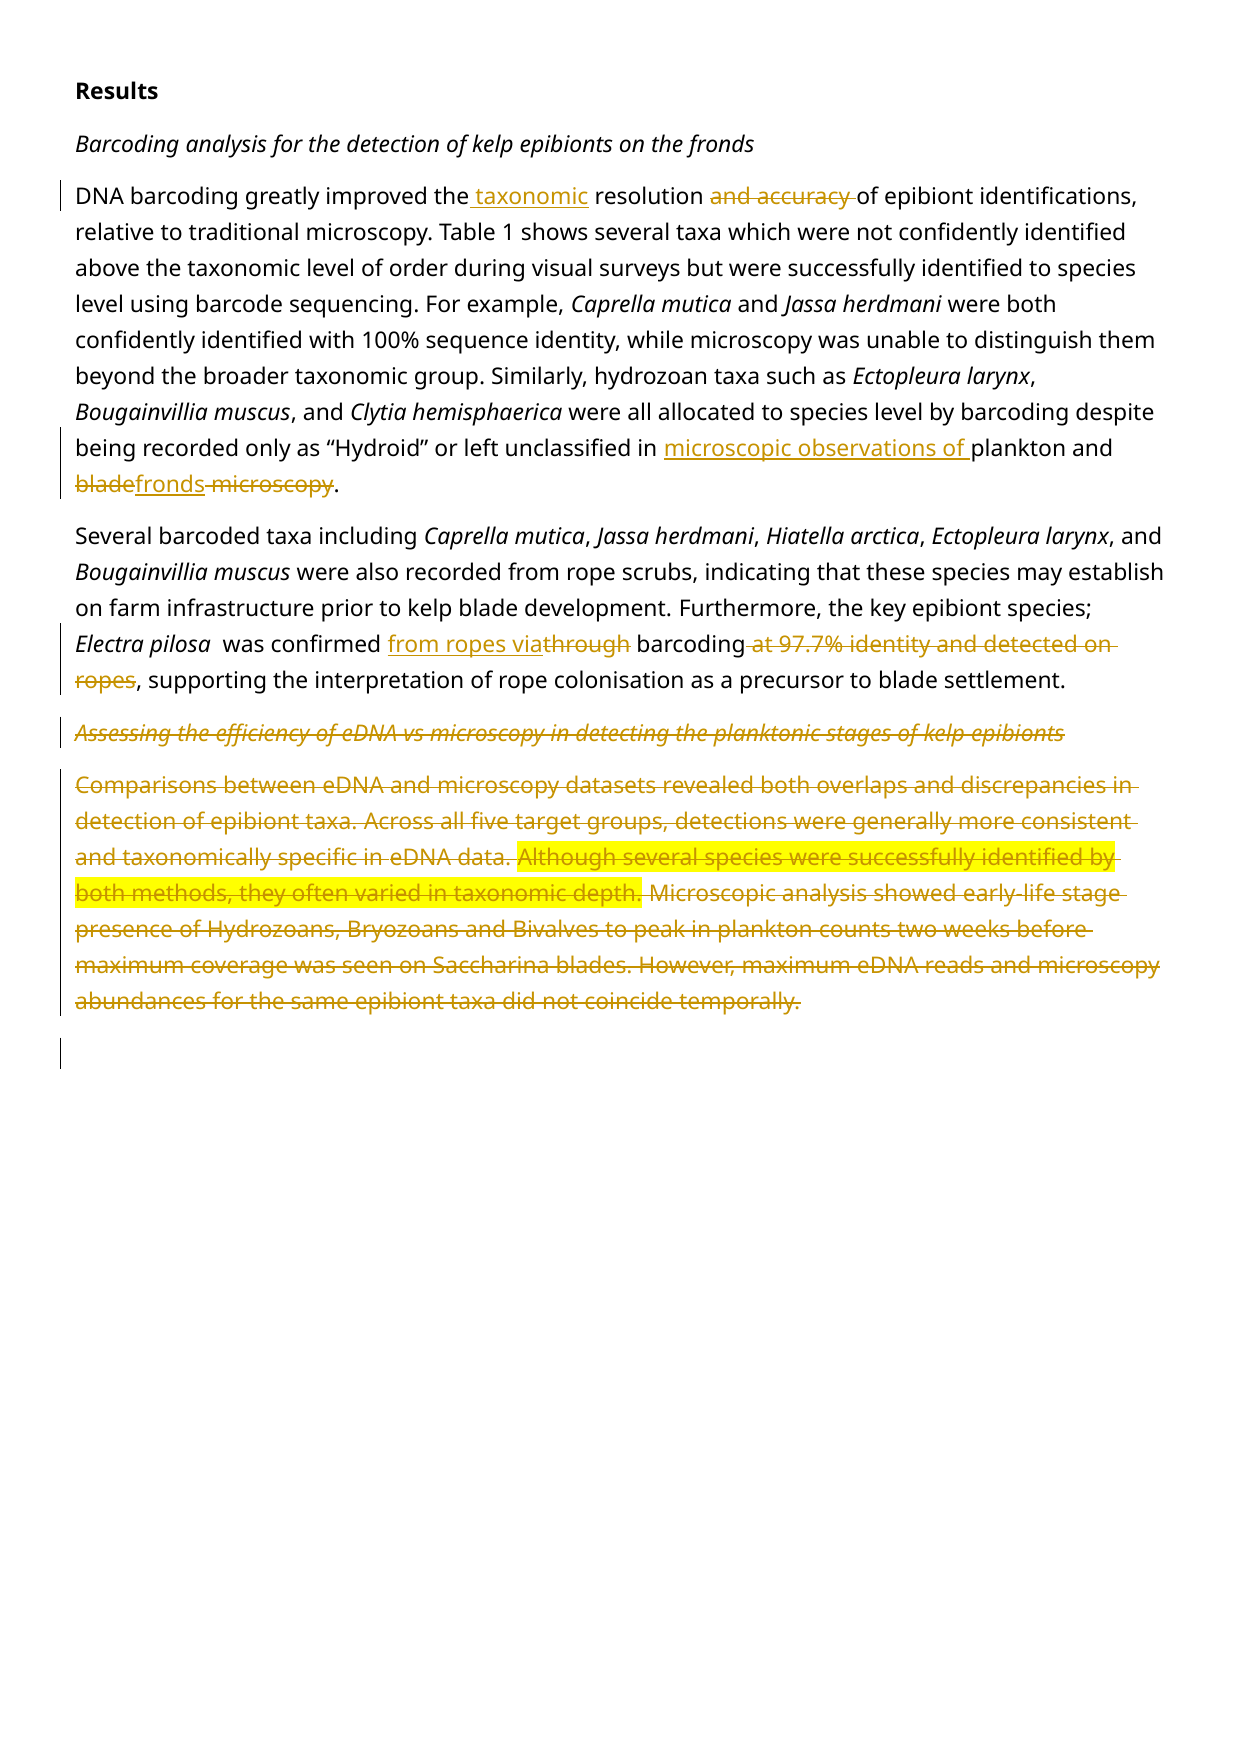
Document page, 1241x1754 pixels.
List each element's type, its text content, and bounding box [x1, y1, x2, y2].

text Results [75, 75, 1165, 106]
text DNA barcoding greatly improved the resolution of epibiont identifications, relative to traditional microscopy. Table 1 shows several taxa which were not confidently identified above the taxonomic level of order during visual surveys but were successfully identified to species level using barcode sequencing. For example, Caprella mutica and Jassa herdmani were both confidently identified with 100% sequence identity, while microscopy was unable to distinguish them beyond the broader taxonomic group. Similarly, hydrozoan taxa such as Ectopleura larynx, Bougainvillia muscus, and Clytia hemisphaerica were all allocated to species level by barcoding despite being recorded only as “Hydroid” or left unclassified in plankton and . [75, 180, 1165, 499]
text Several barcoded taxa including Caprella mutica, Jassa herdmani, Hiatella arctica, Ectopleura larynx, and Bougainvillia muscus were also recorded from rope scrubs, indicating that these species may establish on farm infrastructure prior to kelp blade development. Furthermore, the key epibiont species; Electra pilosa was confirmed barcoding, supporting the interpretation of rope colonisation as a precursor to blade settlement. [75, 520, 1165, 695]
text Barcoding analysis for the detection of kelp epibionts on the fronds [75, 128, 1165, 159]
